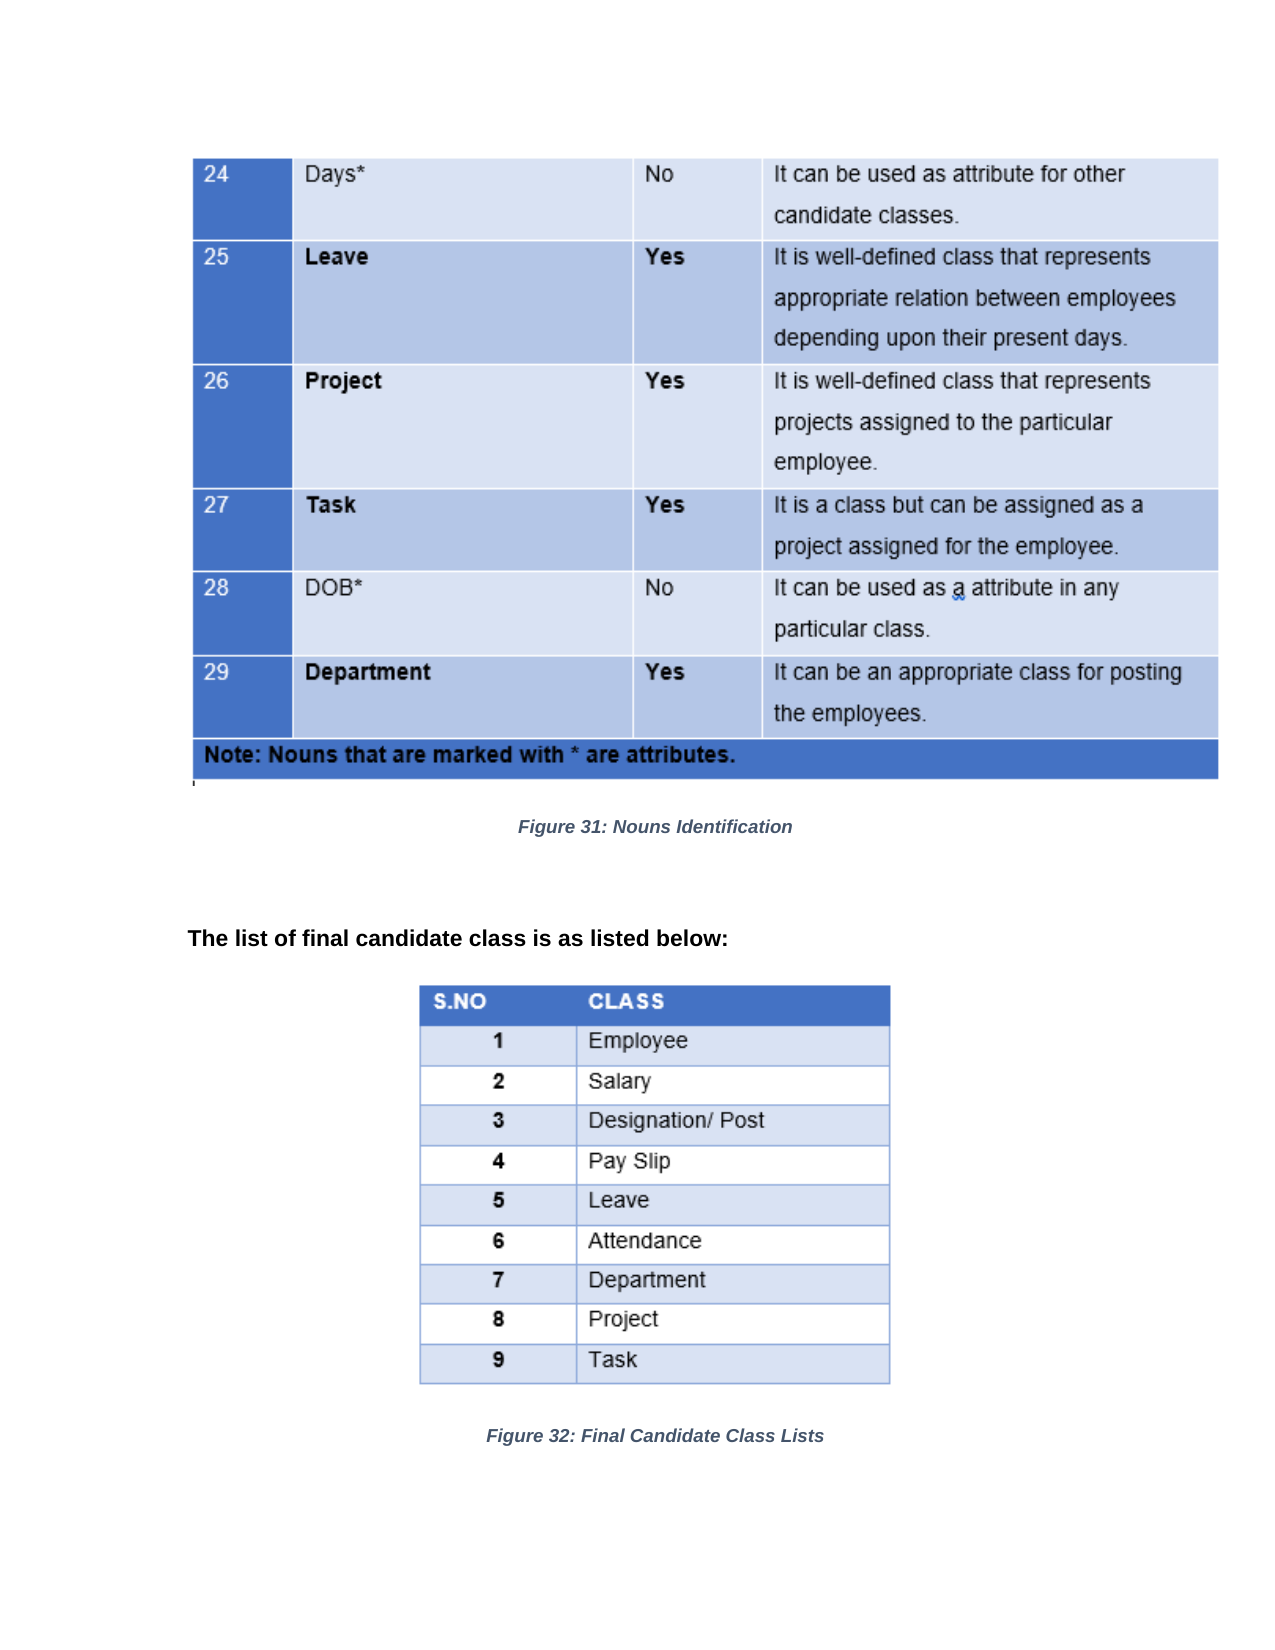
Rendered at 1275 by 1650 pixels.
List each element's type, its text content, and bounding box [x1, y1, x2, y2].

text Figure 31: Nouns Identification [187, 816, 1125, 837]
picture [415, 981, 897, 1394]
picture [187, 150, 1228, 786]
text The list of final candidate class is as listed below: [187, 925, 1125, 951]
text Figure 32: Final Candidate Class Lists [187, 1424, 1125, 1446]
